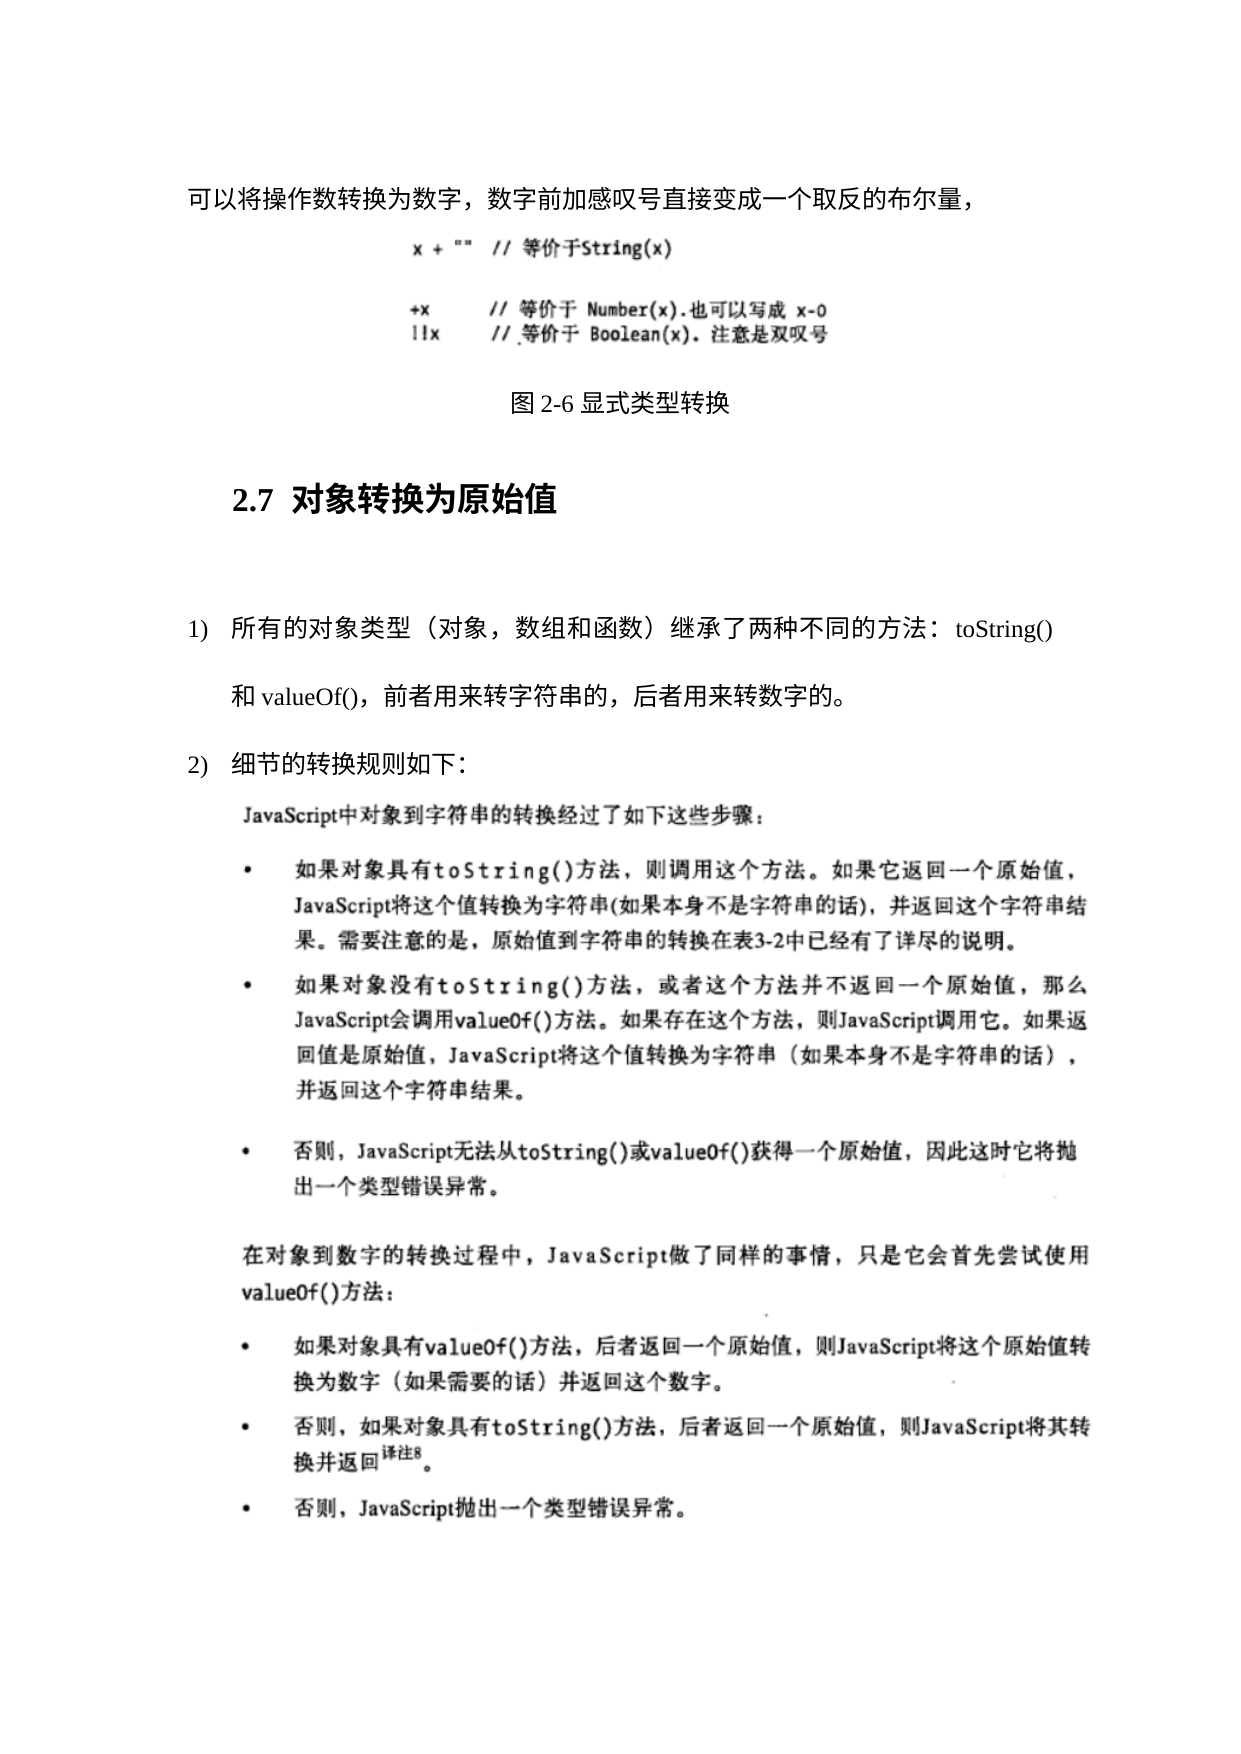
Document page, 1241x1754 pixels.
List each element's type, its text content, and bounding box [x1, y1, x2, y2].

list 所有的对象类型（对象，数组和函数）继承了两种不同的方法：toString()和valueOf()，前者用来转字符串的，后者用来转数字的。 [187, 593, 1053, 728]
picture [231, 1237, 1097, 1524]
picture [403, 299, 837, 346]
text 图2-6 显式类型转换 [187, 368, 1053, 436]
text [187, 164, 1053, 232]
picture [231, 1136, 1097, 1207]
picture [231, 796, 1097, 1103]
picture [405, 231, 835, 267]
subtitle 对象转换为原始值 [232, 463, 1053, 531]
list 细节的转换规则如下： [187, 728, 1053, 796]
